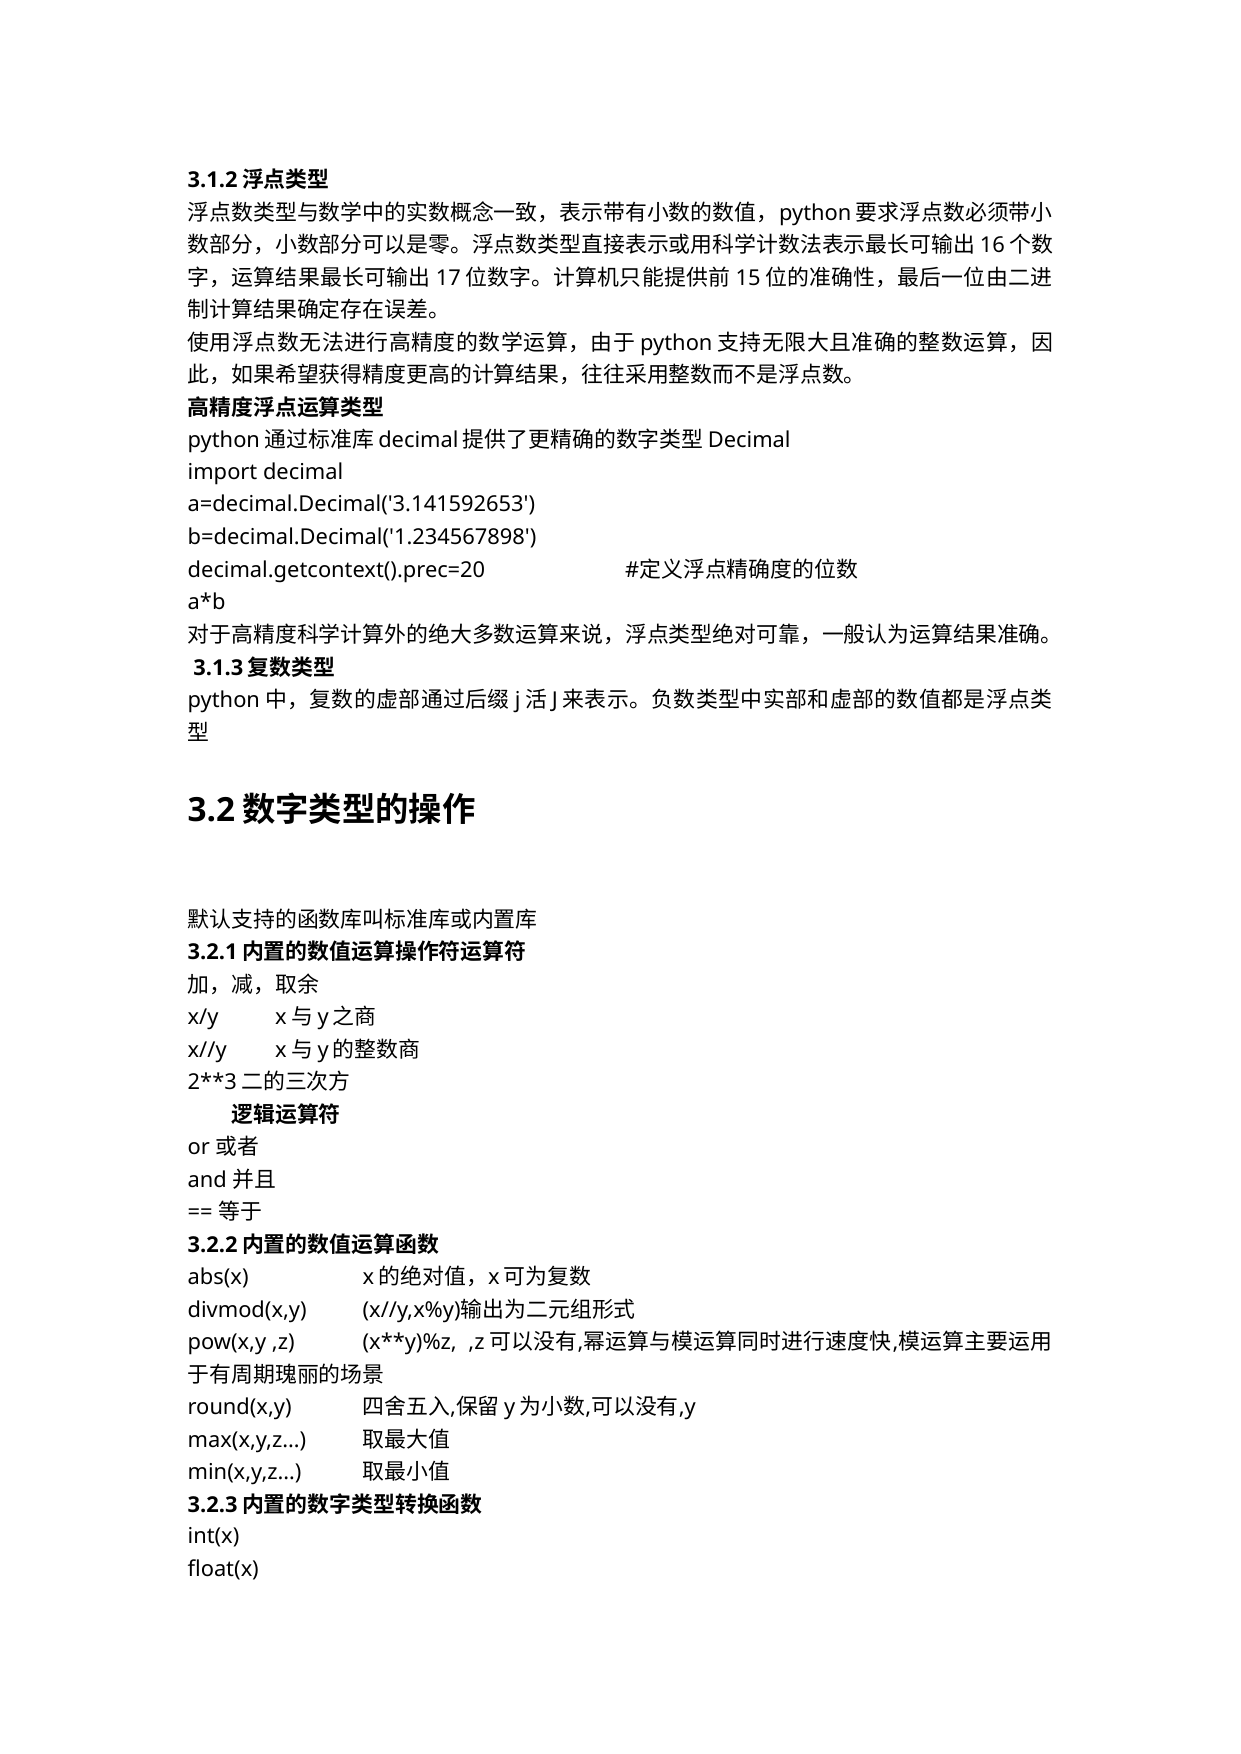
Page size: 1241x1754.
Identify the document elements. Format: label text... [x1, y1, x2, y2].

text max(x,y,z…) 取最大值 [187, 1421, 1053, 1454]
text abs(x) x的绝对值，x可为复数 [187, 1259, 1053, 1291]
text decimal.getcontext().prec=20 #定义浮点精确度的位数 [187, 552, 1053, 584]
text == 等于 [187, 1194, 1053, 1226]
text 对于高精度科学计算外的绝大多数运算来说，浮点类型绝对可靠，一般认为运算结果准确。 [187, 617, 1053, 649]
text 3.2.3内置的数字类型转换函数 [187, 1486, 1053, 1519]
text 默认支持的函数库叫标准库或内置库 [187, 901, 1053, 934]
text 加，减，取余 [187, 966, 1053, 999]
text and 并且 [187, 1161, 1053, 1194]
text import decimal [187, 454, 1053, 487]
text 2**3二的三次方 [187, 1064, 1053, 1096]
text or 或者 [187, 1129, 1053, 1161]
text round(x,y) 四舍五入,保留y为小数,可以没有,y [187, 1389, 1053, 1421]
text divmod(x,y) (x//y,x%y)输出为二元组形式 [187, 1291, 1053, 1324]
text 3.2.1内置的数值运算操作符运算符 [187, 934, 1053, 966]
text 使用浮点数无法进行高精度的数学运算，由于python支持无限大且准确的整数运算，因此，如果希望获得精度更高的计算结果，往往采用整数而不是浮点数。 [187, 324, 1053, 389]
subtitle 3.2数字类型的操作 [187, 774, 1053, 839]
text python通过标准库decimal提供了更精确的数字类型Decimal [187, 422, 1053, 454]
text x//y x与y的整数商 [187, 1031, 1053, 1064]
text min(x,y,z…) 取最小值 [187, 1454, 1053, 1486]
text 3.2.2内置的数值运算函数 [187, 1226, 1053, 1259]
text a=decimal.Decimal('3.141592653') [187, 487, 1053, 519]
text int(x) [187, 1519, 1053, 1551]
text x/y x与y之商 [187, 999, 1053, 1031]
text python中，复数的虚部通过后缀j活J来表示。负数类型中实部和虚部的数值都是浮点类型 [187, 682, 1053, 747]
text a*b [187, 584, 1053, 617]
text 逻辑运算符 [187, 1096, 1053, 1129]
text 3.1.2浮点类型 [187, 162, 1053, 194]
text 浮点数类型与数学中的实数概念一致，表示带有小数的数值，python要求浮点数必须带小数部分，小数部分可以是零。浮点数类型直接表示或用科学计数法表示最长可输出16个数字，运算结果最长可输出17位数字。计算机只能提供前15位的准确性，最后一位由二进制计算结果确定存在误差。 [187, 194, 1053, 324]
text 高精度浮点运算类型 [187, 389, 1053, 422]
text b=decimal.Decimal('1.234567898') [187, 519, 1053, 552]
text pow(x,y ,z) (x**y)%z, ,z可以没有,幂运算与模运算同时进行速度快,模运算主要运用于有周期瑰丽的场景 [187, 1324, 1053, 1389]
text 3.1.3复数类型 [187, 649, 1053, 682]
text float(x) [187, 1551, 1053, 1584]
